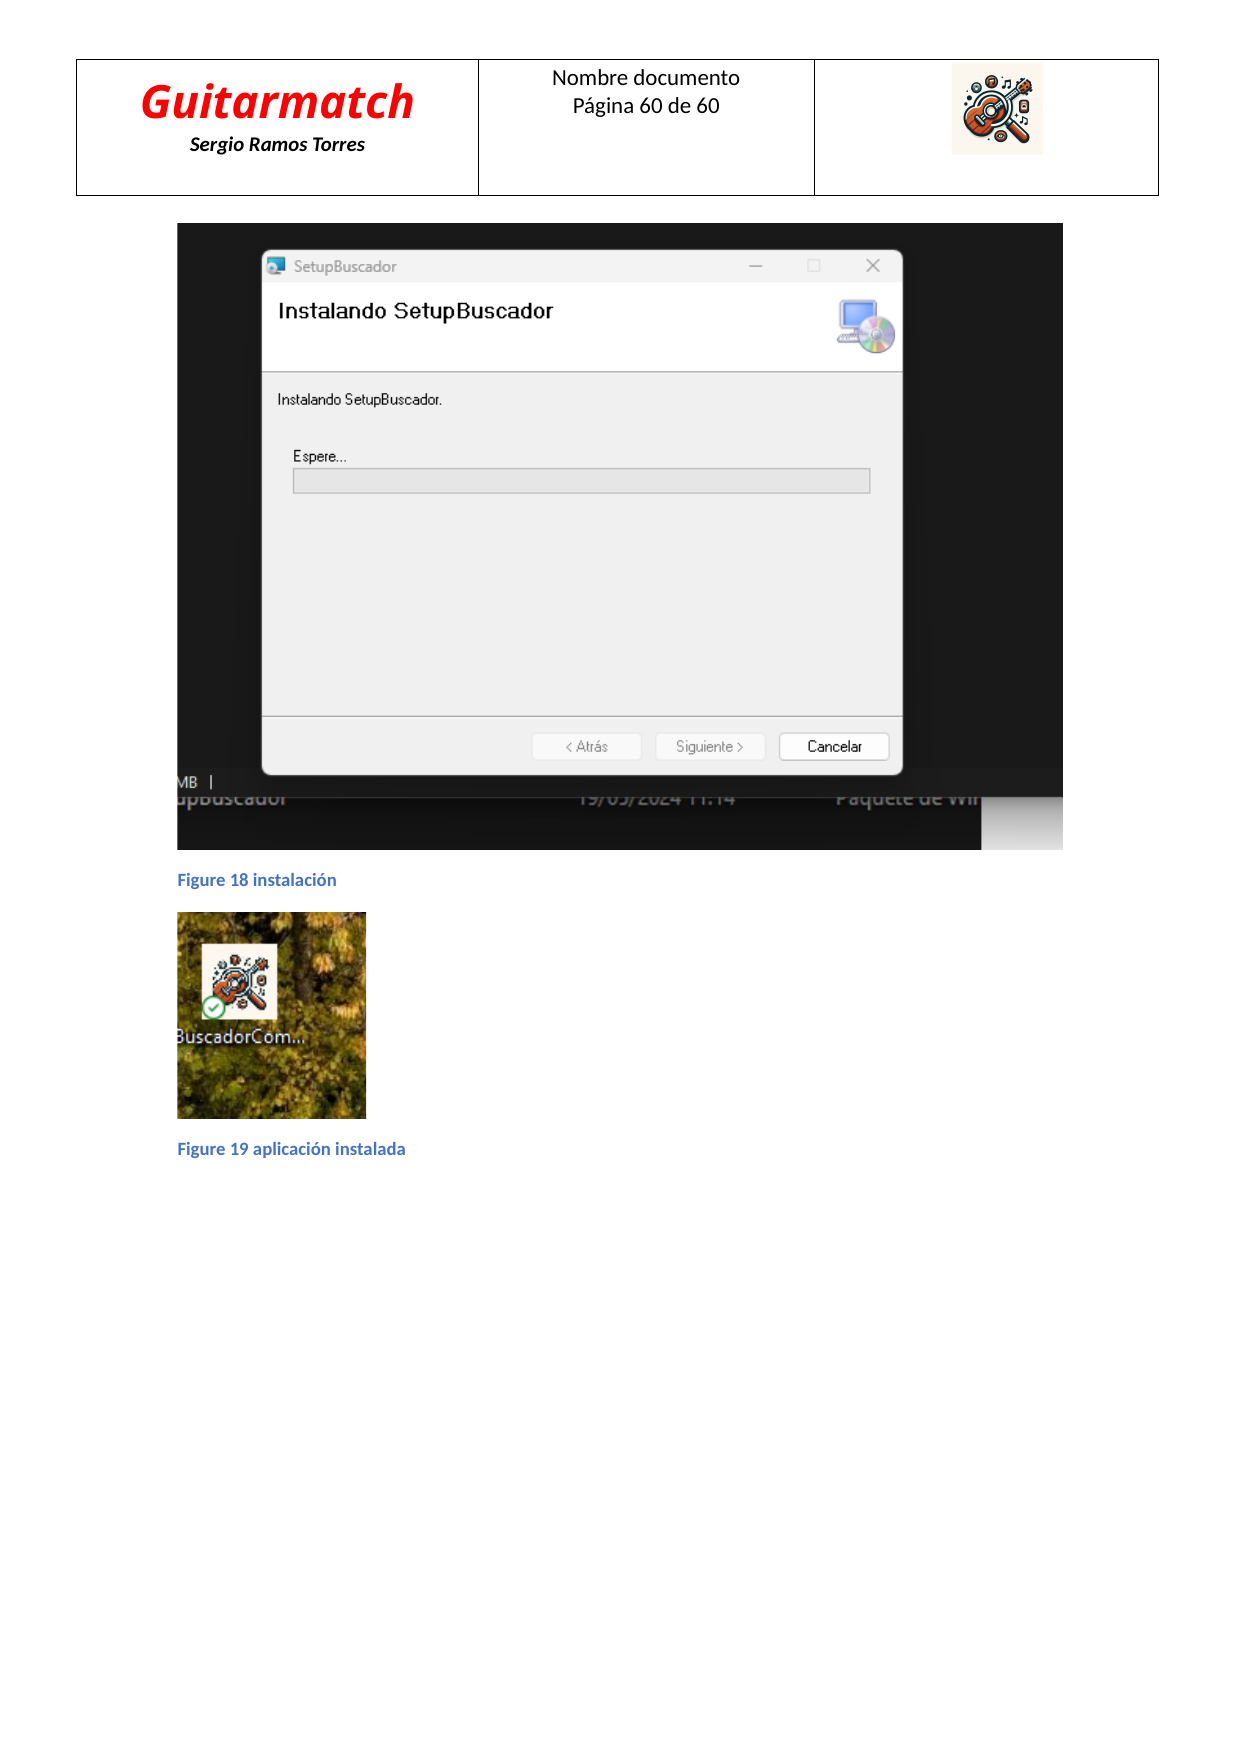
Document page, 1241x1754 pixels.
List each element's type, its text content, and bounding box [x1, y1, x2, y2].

text Figure 19 aplicación instalada [177, 1137, 1063, 1160]
picture [951, 63, 1043, 155]
picture [177, 223, 1063, 850]
text Figure 18 instalación [177, 868, 1063, 891]
picture [177, 912, 367, 1119]
